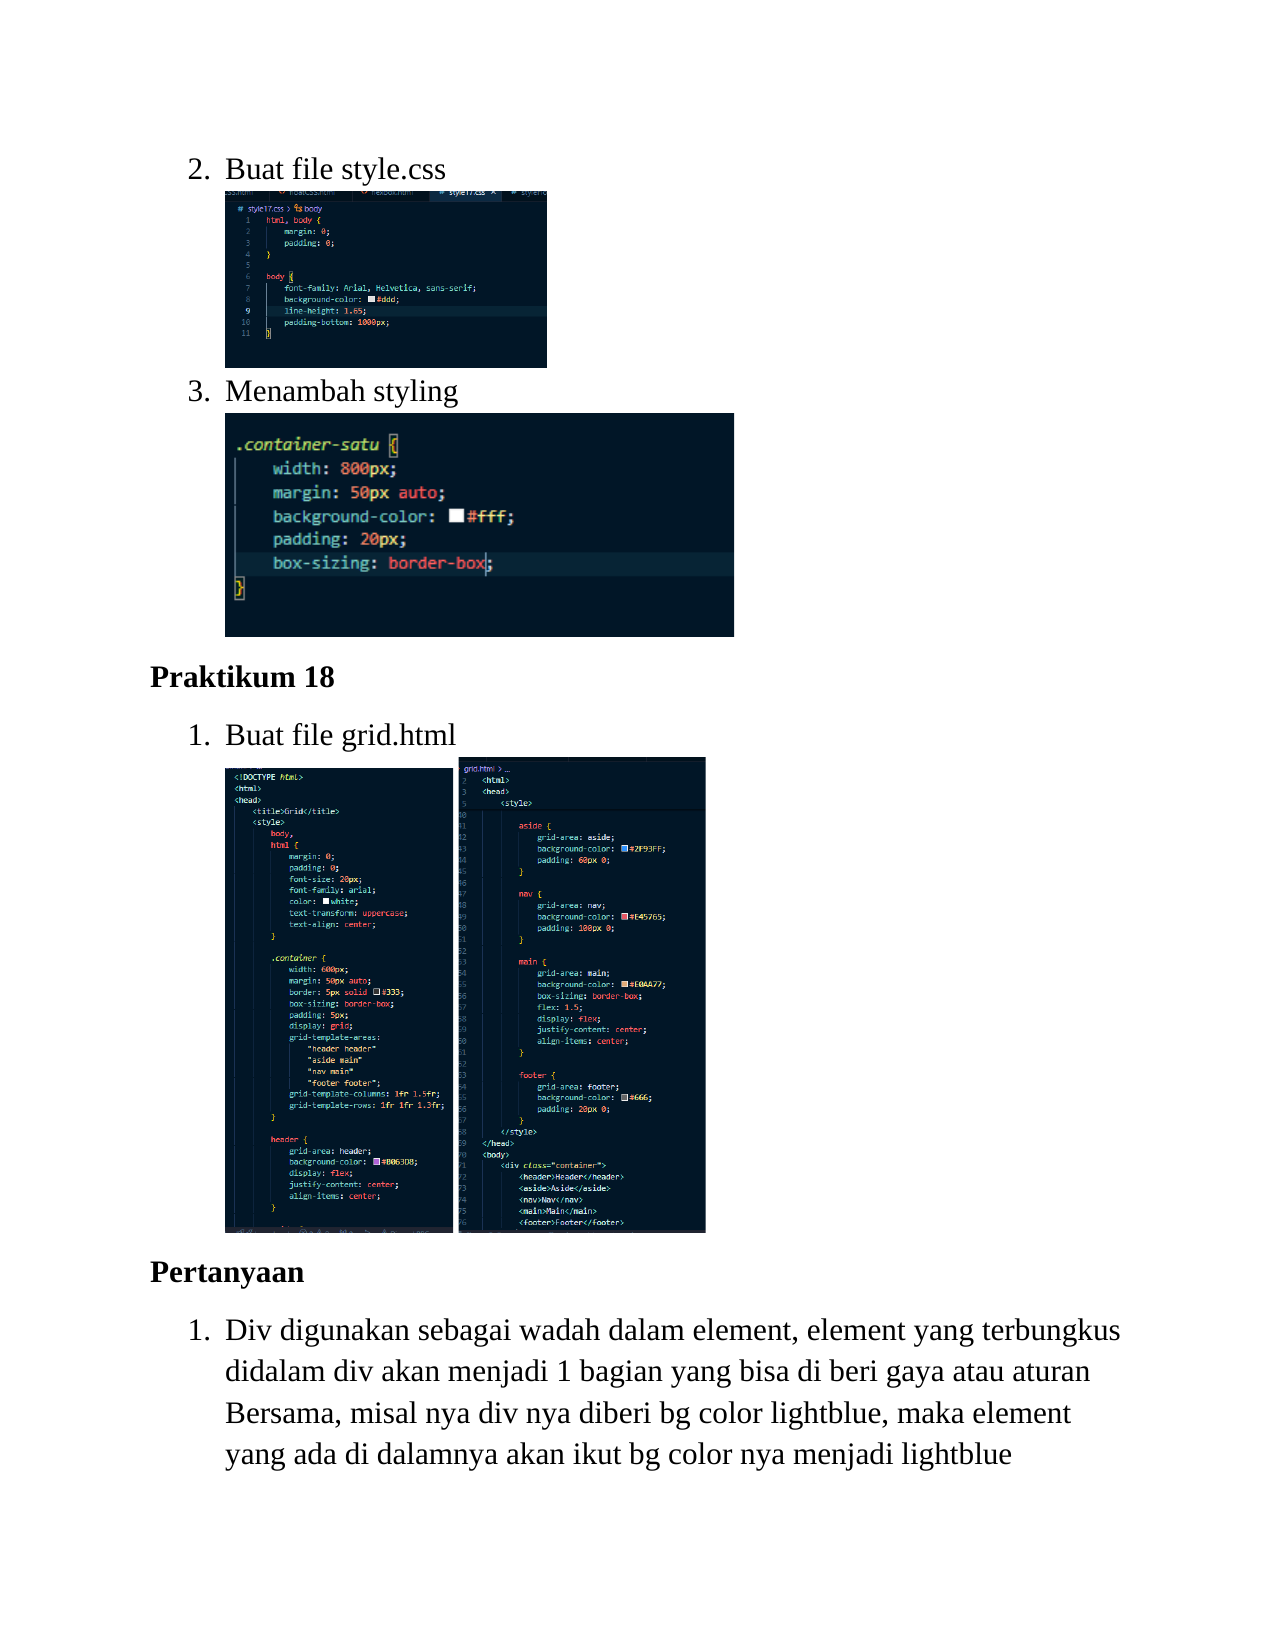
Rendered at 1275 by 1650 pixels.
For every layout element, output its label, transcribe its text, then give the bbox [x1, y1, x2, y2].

list Menambah styling [187, 372, 1125, 408]
list Buat file grid.html [187, 716, 1125, 752]
list Div digunakan sebagai wadah dalam element, element yang terbungkus didalam div akan menjadi 1 bagian yang bisa di beri gaya atau aturan Bersama, misal nya div nya diberi bg color lightblue, maka element yang ada di dalamnya akan ikut bg color nya menjadi lightblue [187, 1311, 1125, 1471]
text Pertanyaan [150, 1253, 1125, 1289]
list Buat file style.css [187, 150, 1125, 186]
picture [225, 768, 454, 1233]
picture [225, 191, 547, 368]
picture [458, 757, 706, 1233]
picture [225, 413, 735, 637]
text Praktikum 18 [150, 658, 1125, 694]
